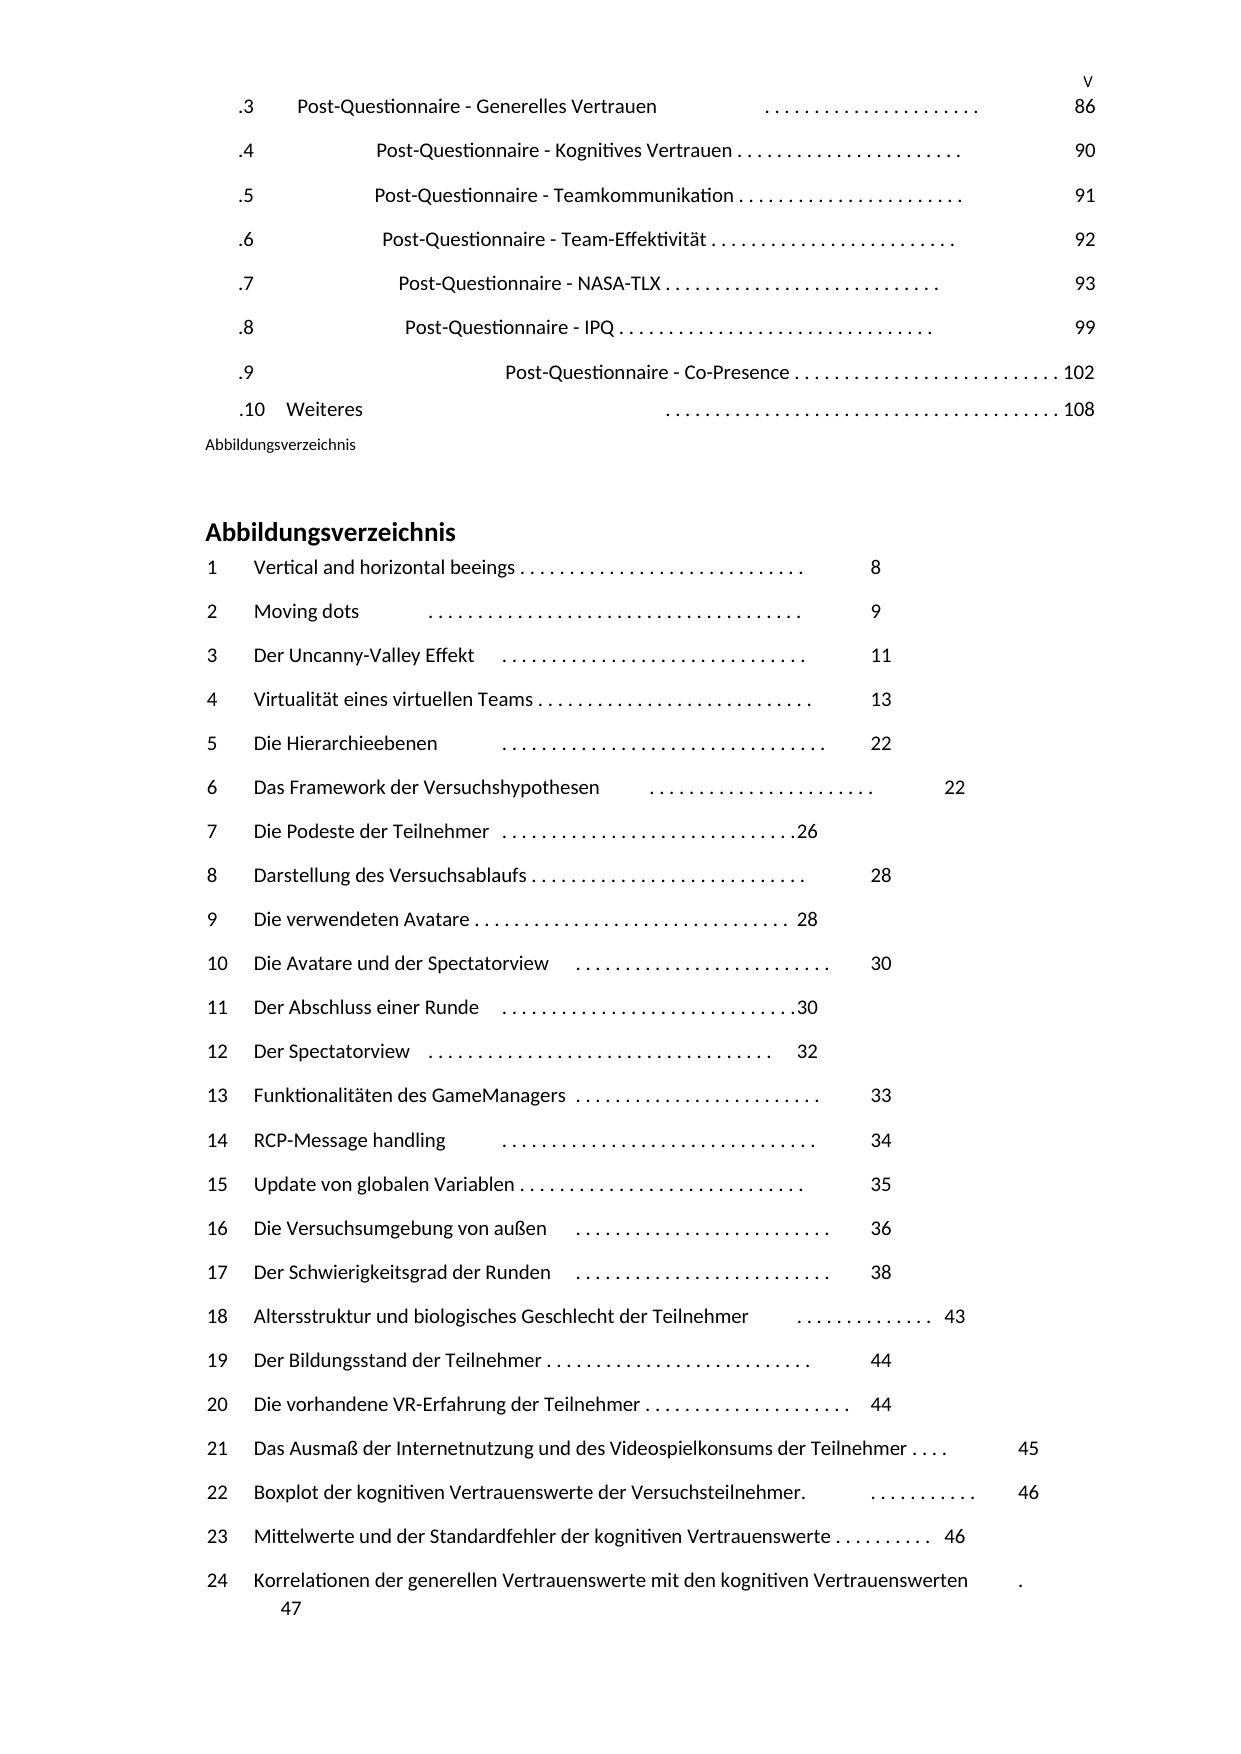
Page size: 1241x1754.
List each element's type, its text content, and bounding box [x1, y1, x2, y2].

list Die vorhandene VR-Erfahrung der Teilnehmer . . . . . . . . . . . . . . . . . . . . . 44 [207, 1391, 1095, 1417]
list Die Hierarchieebenen . . . . . . . . . . . . . . . . . . . . . . . . . . . . . . . . . 22 [207, 730, 1095, 756]
list Vertical and horizontal beeings . . . . . . . . . . . . . . . . . . . . . . . . . . . . . 8 [207, 554, 1095, 579]
list Die Avatare und der Spectatorview . . . . . . . . . . . . . . . . . . . . . . . . . . 30 [207, 951, 1095, 976]
list RCP-Message handling . . . . . . . . . . . . . . . . . . . . . . . . . . . . . . . . 34 [207, 1127, 1095, 1152]
text Abbildungsverzeichnis [205, 515, 1095, 548]
list Die verwendeten Avatare . . . . . . . . . . . . . . . . . . . . . . . . . . . . . . . . 28 [207, 906, 1095, 932]
list Moving dots . . . . . . . . . . . . . . . . . . . . . . . . . . . . . . . . . . . . . . 9 [207, 598, 1095, 623]
list Korrelationen der generellen Vertrauenswerte mit den kognitiven Vertrauenswerten . 47 [207, 1567, 1095, 1620]
text .3 Post-Questionnaire - Generelles Vertrauen . . . . . . . . . . . . . . . . . . . . . . 86 [207, 93, 1095, 119]
list Update von globalen Variablen . . . . . . . . . . . . . . . . . . . . . . . . . . . . . 35 [207, 1171, 1095, 1196]
list Der Uncanny-Valley Effekt . . . . . . . . . . . . . . . . . . . . . . . . . . . . . . . 11 [207, 642, 1095, 667]
list Virtualität eines virtuellen Teams . . . . . . . . . . . . . . . . . . . . . . . . . . . . 13 [207, 686, 1095, 712]
text .9 Post-Questionnaire - Co-Presence . . . . . . . . . . . . . . . . . . . . . . . . . . . 102 [207, 359, 1095, 384]
text .4 Post-Questionnaire - Kognitives Vertrauen . . . . . . . . . . . . . . . . . . . . . . . 90 [207, 137, 1095, 163]
list Mittelwerte und der Standardfehler der kognitiven Vertrauenswerte . . . . . . . . . . 46 [207, 1523, 1095, 1549]
list Der Spectatorview . . . . . . . . . . . . . . . . . . . . . . . . . . . . . . . . . . . 32 [207, 1039, 1095, 1064]
text .6 Post-Questionnaire - Team-Effektivität . . . . . . . . . . . . . . . . . . . . . . . . . 92 [207, 226, 1095, 251]
list Der Abschluss einer Runde . . . . . . . . . . . . . . . . . . . . . . . . . . . . . . 30 [207, 994, 1095, 1020]
list Die Versuchsumgebung von außen . . . . . . . . . . . . . . . . . . . . . . . . . . 36 [207, 1215, 1095, 1240]
list Darstellung des Versuchsablaufs . . . . . . . . . . . . . . . . . . . . . . . . . . . . 28 [207, 862, 1095, 888]
list Altersstruktur und biologisches Geschlecht der Teilnehmer . . . . . . . . . . . . . . 43 [207, 1303, 1095, 1328]
text .8 Post-Questionnaire - IPQ . . . . . . . . . . . . . . . . . . . . . . . . . . . . . . . . 99 [207, 314, 1095, 340]
text .5 Post-Questionnaire - Teamkommunikation . . . . . . . . . . . . . . . . . . . . . . . 91 [207, 182, 1095, 207]
list Der Schwierigkeitsgrad der Runden . . . . . . . . . . . . . . . . . . . . . . . . . . 38 [207, 1259, 1095, 1284]
list Boxplot der kognitiven Vertrauenswerte der Versuchsteilnehmer. . . . . . . . . . . . 46 [207, 1479, 1095, 1505]
text .7 Post-Questionnaire - NASA-TLX . . . . . . . . . . . . . . . . . . . . . . . . . . . . 93 [207, 270, 1095, 296]
list Das Framework der Versuchshypothesen . . . . . . . . . . . . . . . . . . . . . . . 22 [207, 774, 1095, 800]
text Abbildungsverzeichnis [205, 434, 1095, 454]
list Funktionalitäten des GameManagers . . . . . . . . . . . . . . . . . . . . . . . . . 33 [207, 1083, 1095, 1108]
text .10 Weiteres . . . . . . . . . . . . . . . . . . . . . . . . . . . . . . . . . . . . . . . . 108 [207, 396, 1095, 422]
list Die Podeste der Teilnehmer . . . . . . . . . . . . . . . . . . . . . . . . . . . . . . 26 [207, 818, 1095, 844]
list Das Ausmaß der Internetnutzung und des Videospielkonsums der Teilnehmer . . . . 45 [207, 1435, 1095, 1461]
list Der Bildungsstand der Teilnehmer . . . . . . . . . . . . . . . . . . . . . . . . . . . 44 [207, 1347, 1095, 1372]
